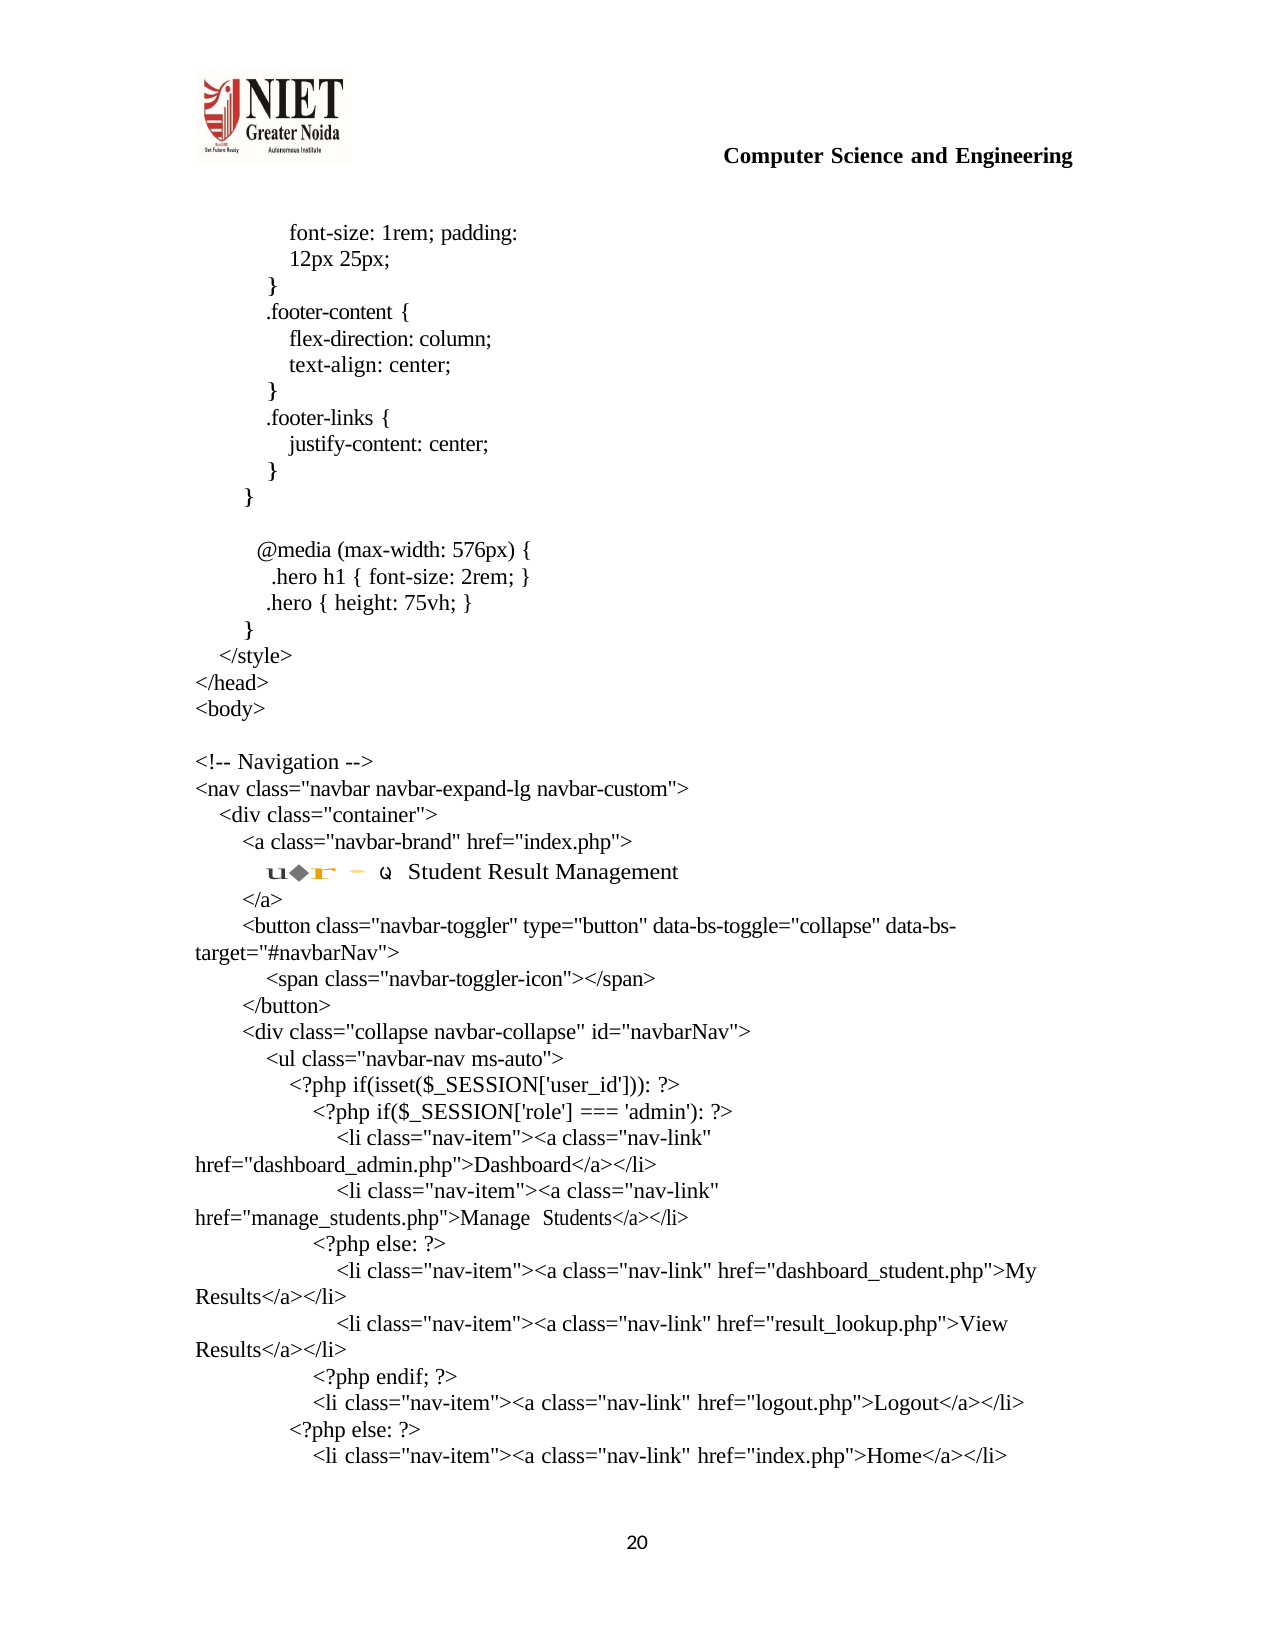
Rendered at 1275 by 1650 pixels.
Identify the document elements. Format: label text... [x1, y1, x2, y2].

text <li class="nav-item"><a class="nav-link" href="dashboard_admin.php">Dashboard</a></li> [195, 1124, 1125, 1177]
text </head> [195, 669, 1125, 695]
text .footer-links { [266, 404, 1125, 430]
text <li class="nav-item"><a class="nav-link" href="manage_students.php">Manage Students</a></li> [195, 1177, 916, 1230]
text .hero h1 { font-size: 2rem; } [187, 563, 532, 589]
text <span class="navbar-toggler-icon"></span> [266, 965, 1125, 992]
text @media (max-width: 576px) { [187, 536, 533, 563]
text <?php endif; ?> [312, 1363, 1125, 1389]
text <a class="navbar-brand" href="index.php"> [242, 828, 1125, 854]
text <div class="collapse navbar-collapse" id="navbarNav"> [242, 1018, 1125, 1045]
text </button> [242, 992, 1125, 1018]
text <li class="nav-item"><a class="nav-link" href="dashboard_student.php">My Results</a></li> [195, 1257, 1125, 1310]
text <?php if($_SESSION['role'] === 'admin'): ?> [312, 1098, 1125, 1124]
text font-size: 1rem; padding: 12px 25px; [289, 219, 522, 271]
text } [266, 272, 1125, 298]
text u◆r·ᨾ Student Result Management [265, 855, 1125, 886]
text <body> [195, 696, 1125, 722]
text } [266, 377, 1125, 404]
text </style> [218, 642, 1125, 669]
text .hero { height: 75vh; } [266, 589, 1125, 616]
text <!-- Navigation --> [195, 748, 1125, 775]
text flex-direction: column; text-align: center; [289, 325, 506, 377]
text <li class="nav-item"><a class="nav-link" href="result_lookup.php">View Results</a></li> [195, 1310, 1125, 1363]
text } [242, 616, 1125, 642]
text <button class="navbar-toggler" type="button" data-bs-toggle="collapse" data-bs- target="#navbarNav"> [195, 912, 1125, 965]
text <?php else: ?> [312, 1231, 1125, 1257]
text } [242, 483, 1125, 510]
text <li class="nav-item"><a class="nav-link" href="index.php">Home</a></li> [312, 1443, 1125, 1469]
text <div class="container"> [218, 801, 1125, 828]
text } [266, 457, 1125, 483]
text <ul class="navbar-nav ms-auto"> [266, 1045, 1125, 1071]
text justify-content: center; [289, 430, 1125, 457]
picture [195, 69, 352, 163]
text <li class="nav-item"><a class="nav-link" href="logout.php">Logout</a></li> [312, 1389, 1125, 1416]
text <?php if(isset($_SESSION['user_id'])): ?> [289, 1071, 1125, 1098]
text <nav class="navbar navbar-expand-lg navbar-custom"> [195, 775, 1125, 801]
text <?php else: ?> [289, 1416, 1125, 1442]
text </a> [242, 886, 1125, 912]
text .footer-content { [266, 298, 1125, 324]
